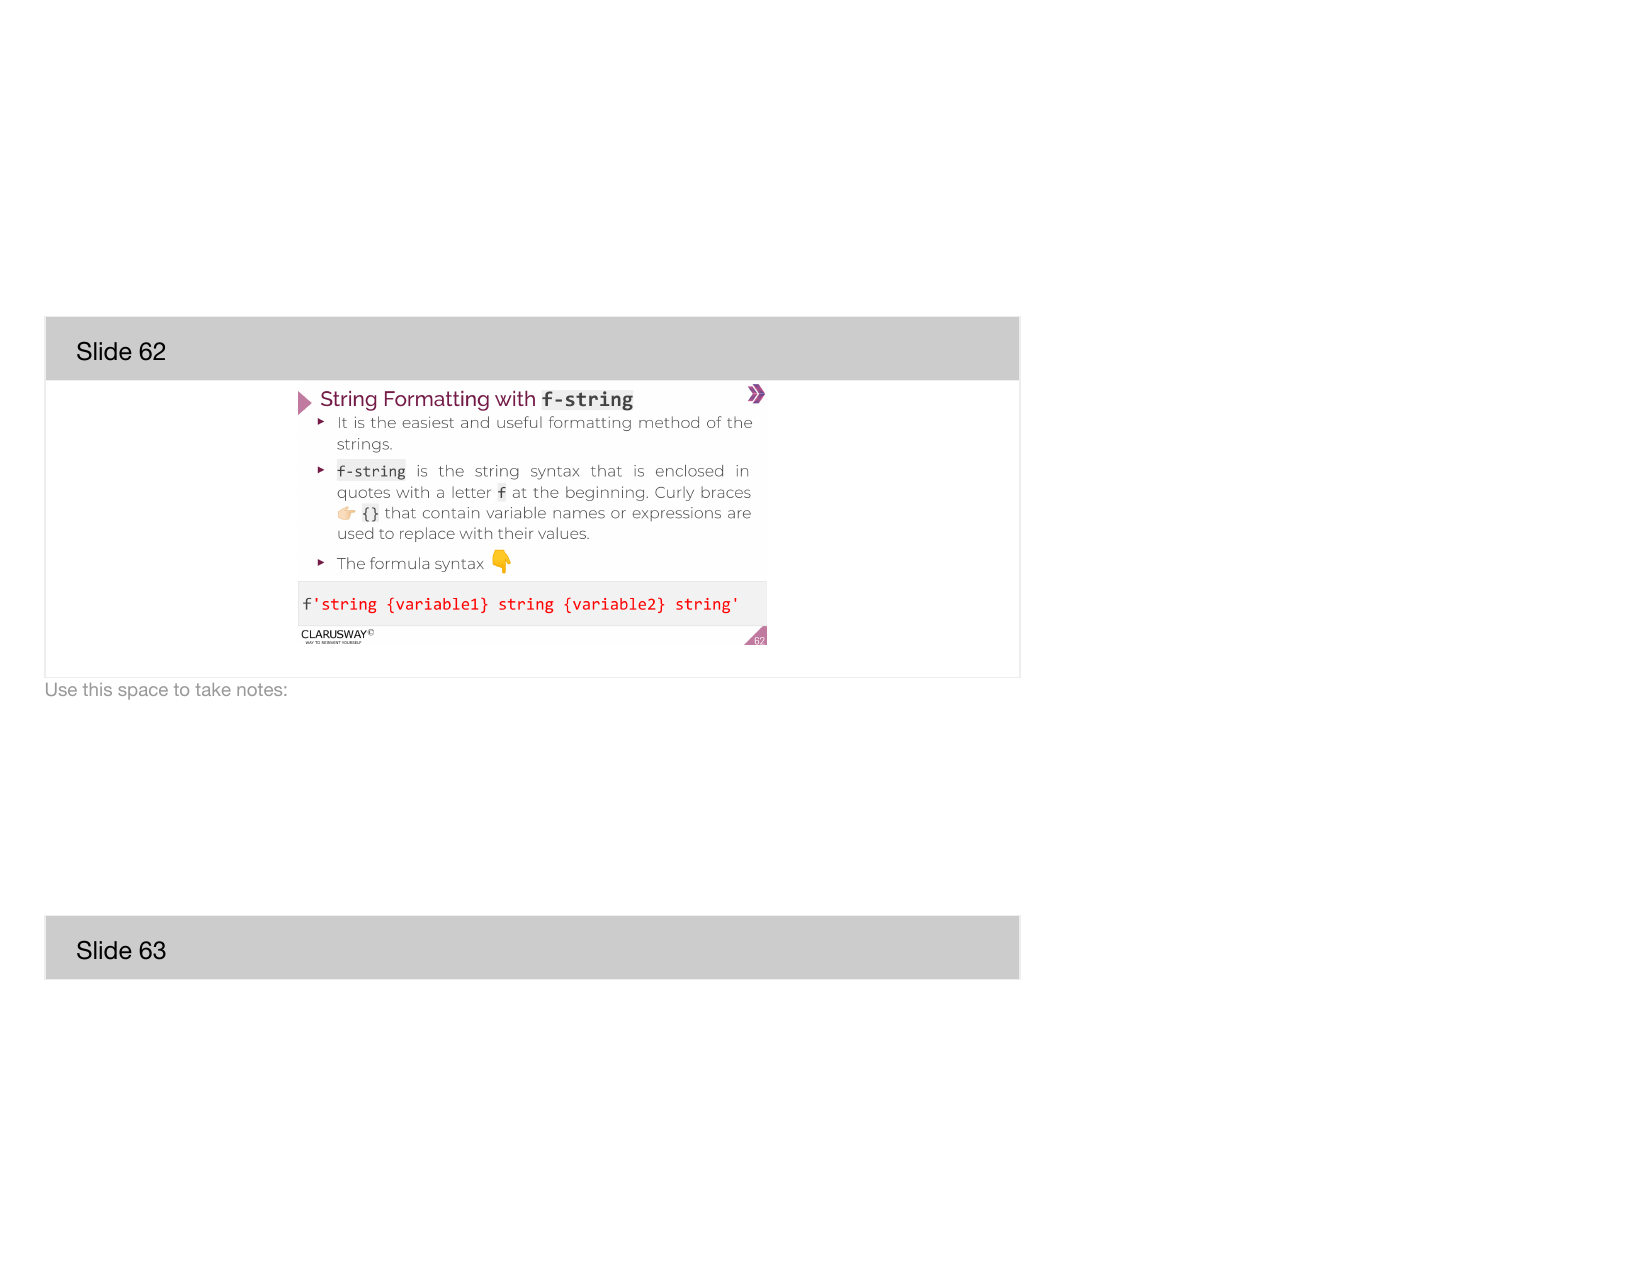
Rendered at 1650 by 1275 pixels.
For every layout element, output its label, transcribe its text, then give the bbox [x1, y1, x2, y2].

picture [298, 381, 767, 645]
text Use this space to take notes: [44, 678, 1500, 702]
table_header Slide 62 [46, 317, 1019, 380]
table_header Slide 63 [46, 916, 1019, 979]
table_cell [46, 381, 1019, 676]
